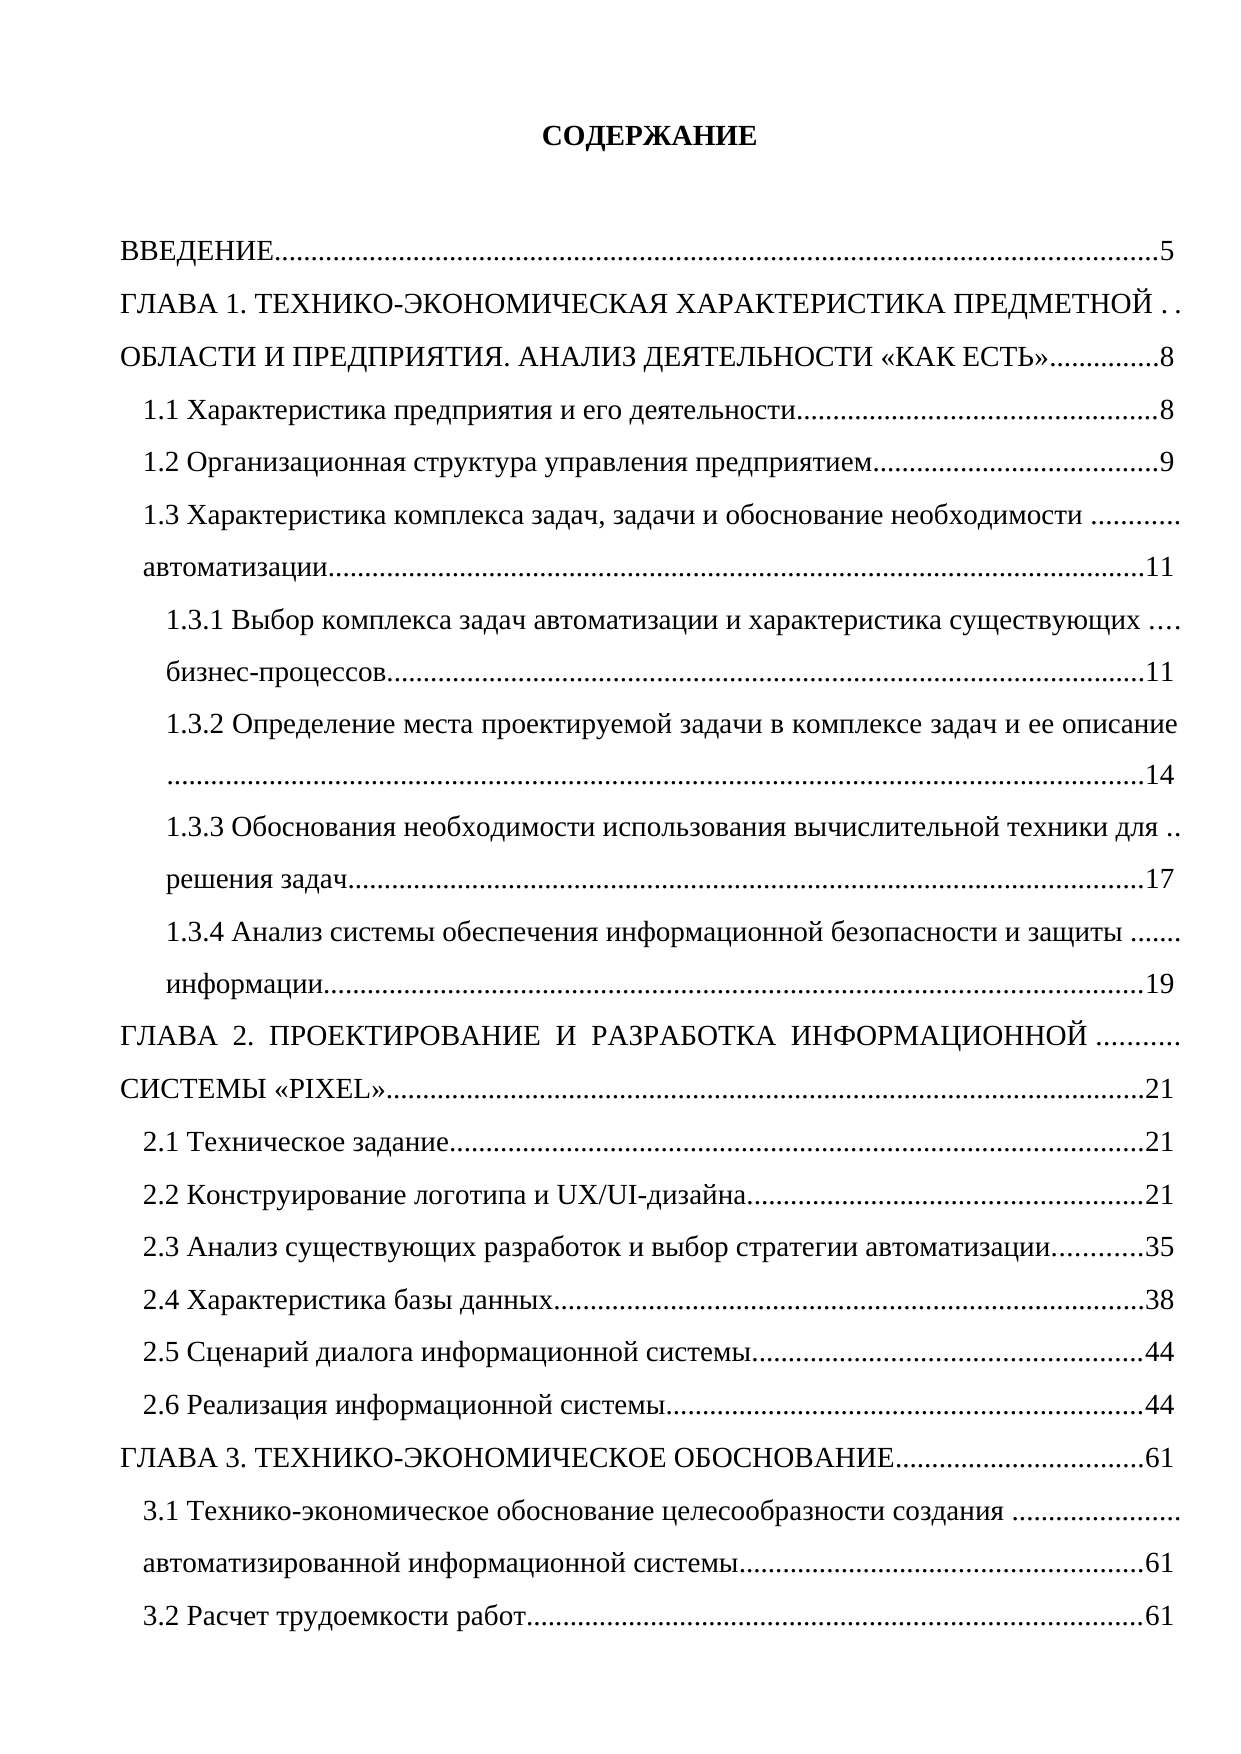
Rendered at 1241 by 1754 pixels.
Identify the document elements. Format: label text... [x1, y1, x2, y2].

subtitle СОДЕРЖАНИЕ [118, 118, 1181, 152]
